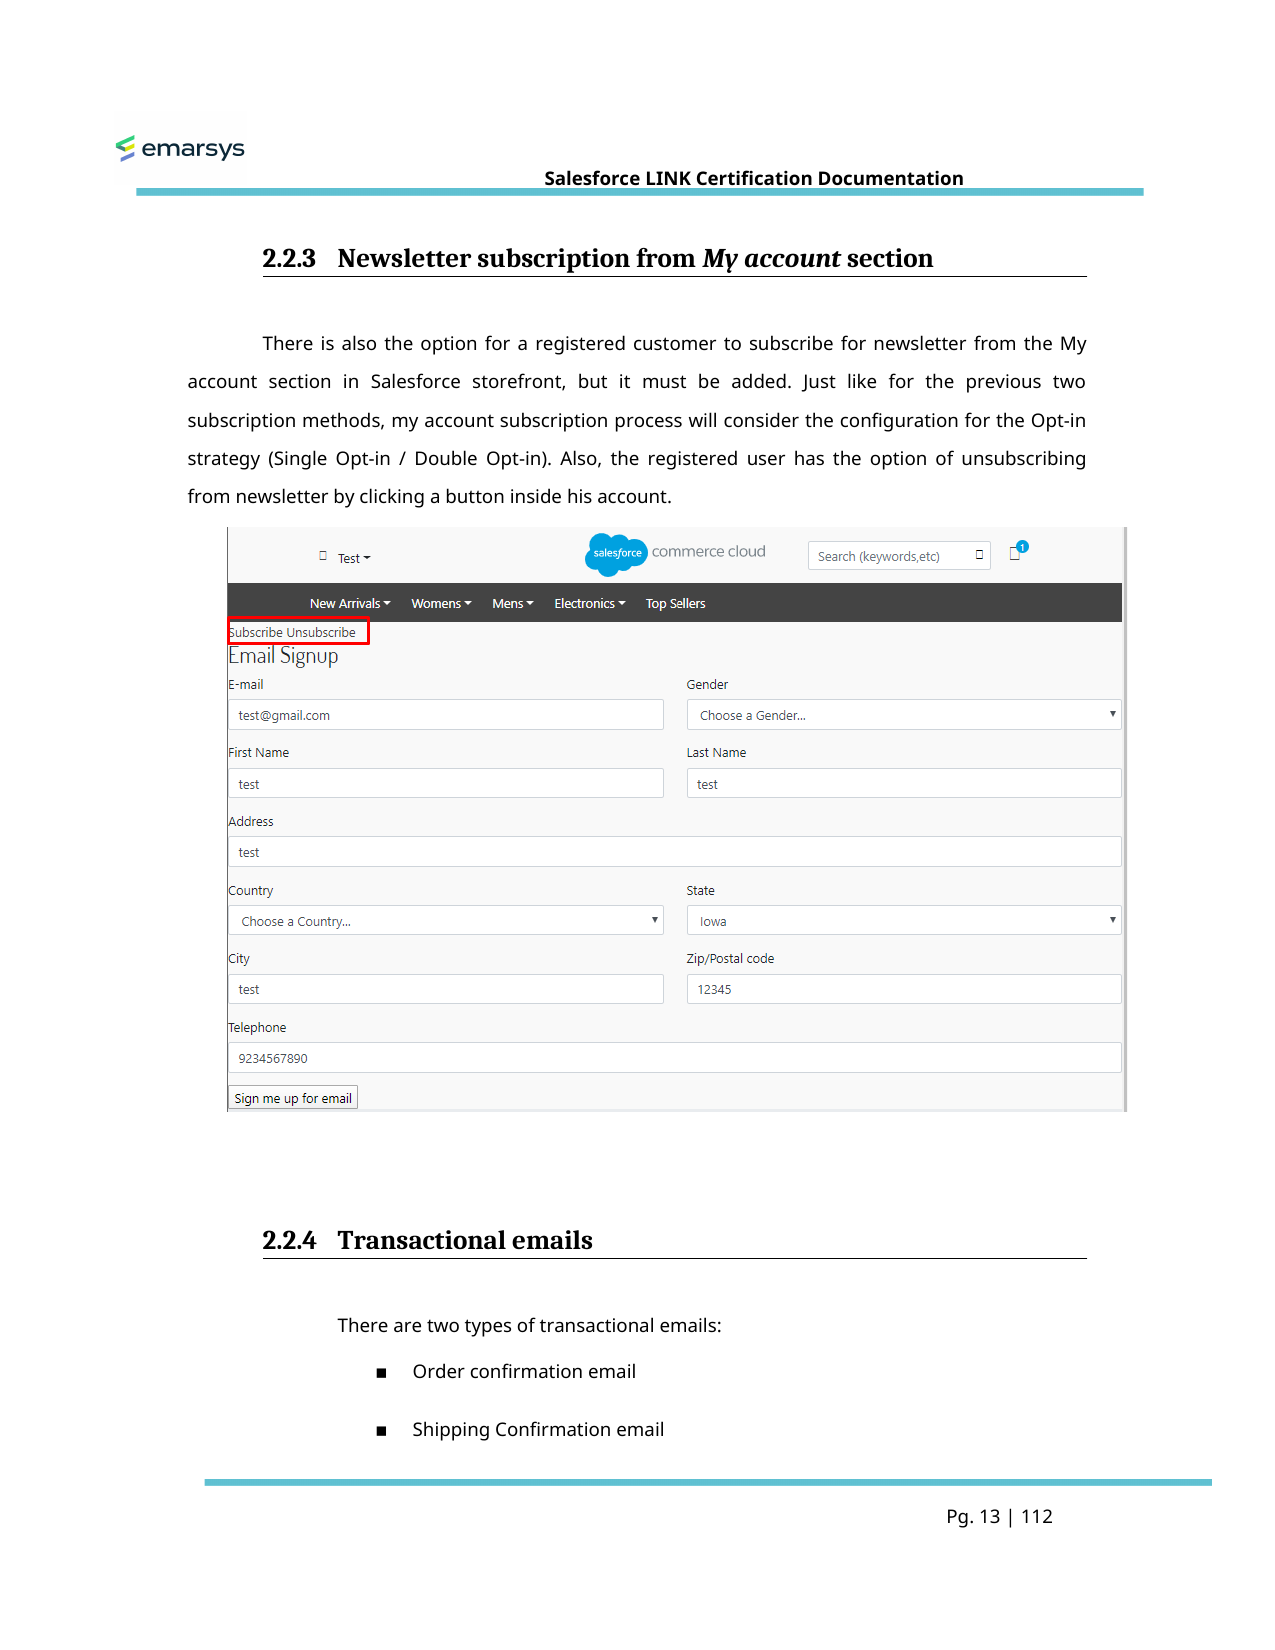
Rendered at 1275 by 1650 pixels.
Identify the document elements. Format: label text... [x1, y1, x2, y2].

text There is also the option for a registered customer to subscribe for newsletter from the My account section in Salesforce storefront, but it must be added. Just like for the previous two subscription methods, my account subscription process will consider the configuration for the Opt-in strategy (Single Opt-in / Double Opt-in). Also, the registered user has the option of unsubscribing from newsletter by clicking a button inside his account. [187, 330, 1087, 509]
list Order confirmation email [375, 1351, 1087, 1389]
subtitle Transactional emails [262, 1225, 1087, 1259]
picture [204, 1479, 1212, 1486]
text There are two types of transactional emails: [262, 1313, 1087, 1338]
picture [227, 527, 1128, 1112]
picture [136, 188, 1144, 196]
list Shipping Confirmation email [375, 1408, 1087, 1447]
subtitle Newsletter subscription from My account section [262, 243, 1087, 277]
picture [113, 111, 247, 185]
